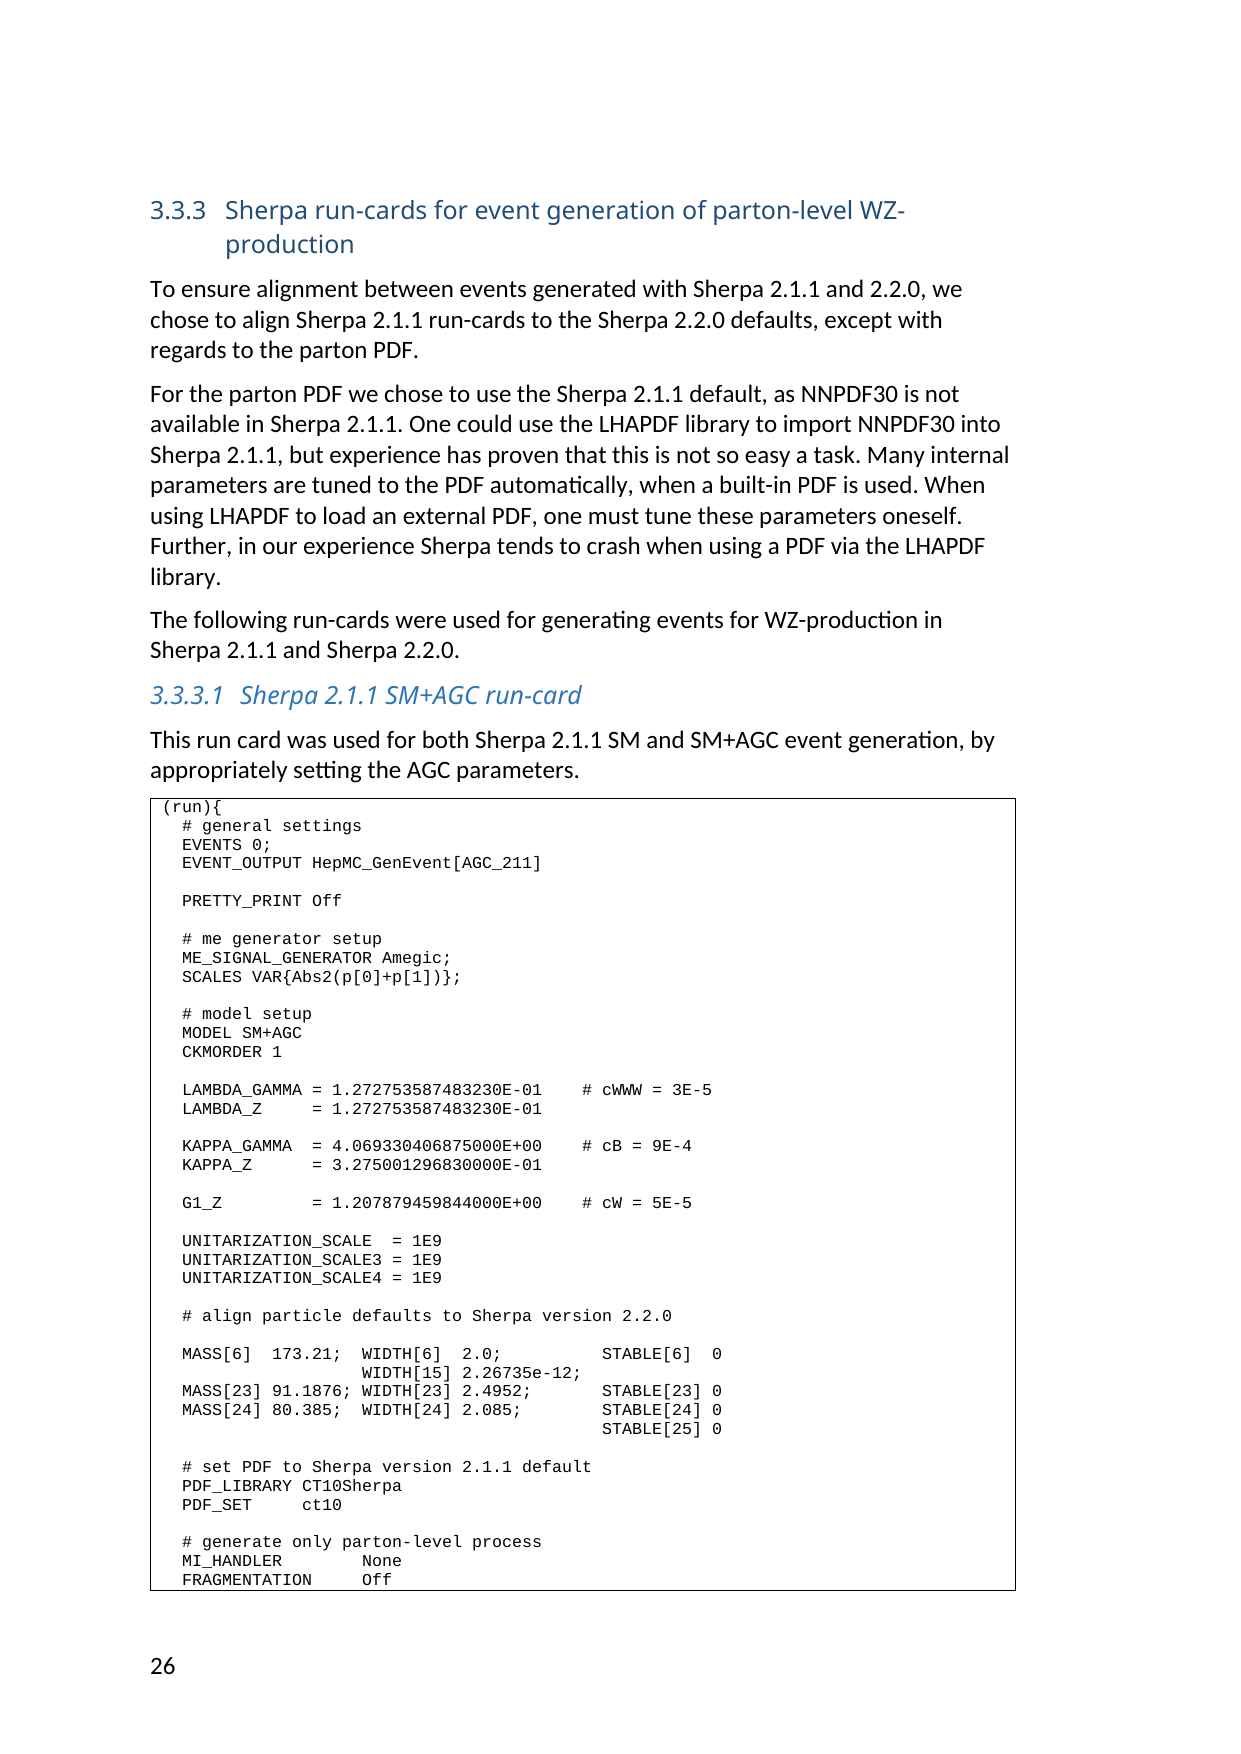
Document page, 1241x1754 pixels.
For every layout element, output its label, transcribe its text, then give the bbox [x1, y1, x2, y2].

text This run card was used for both Sherpa 2.1.1 SM and SM+AGC event generation, by appropriately setting the AGC parameters. [150, 724, 1015, 785]
subtitle Sherpa run-cards for event generation of parton-level WZ-production [150, 193, 1015, 261]
subtitle Sherpa 2.1.1 SM+AGC run-card [150, 677, 1015, 711]
text To ensure alignment between events generated with Sherpa 2.1.1 and 2.2.0, we chose to align Sherpa 2.1.1 run-cards to the Sherpa 2.2.0 defaults, except with regards to the parton PDF. [150, 274, 1015, 365]
text For the parton PDF we chose to use the Sherpa 2.1.1 default, as NNPDF30 is not available in Sherpa 2.1.1. One could use the LHAPDF library to import NNPDF30 into Sherpa 2.1.1, but experience has proven that this is not so easy a task. Many internal parameters are tuned to the PDF automatically, when a built-in PDF is used. When using LHAPDF to load an external PDF, one must tune these parameters oneself. Further, in our experience Sherpa tends to crash when using a PDF via the LHAPDF library. [150, 378, 1015, 591]
text The following run-cards were used for generating events for WZ-production in Sherpa 2.1.1 and Sherpa 2.2.0. [150, 604, 1015, 665]
